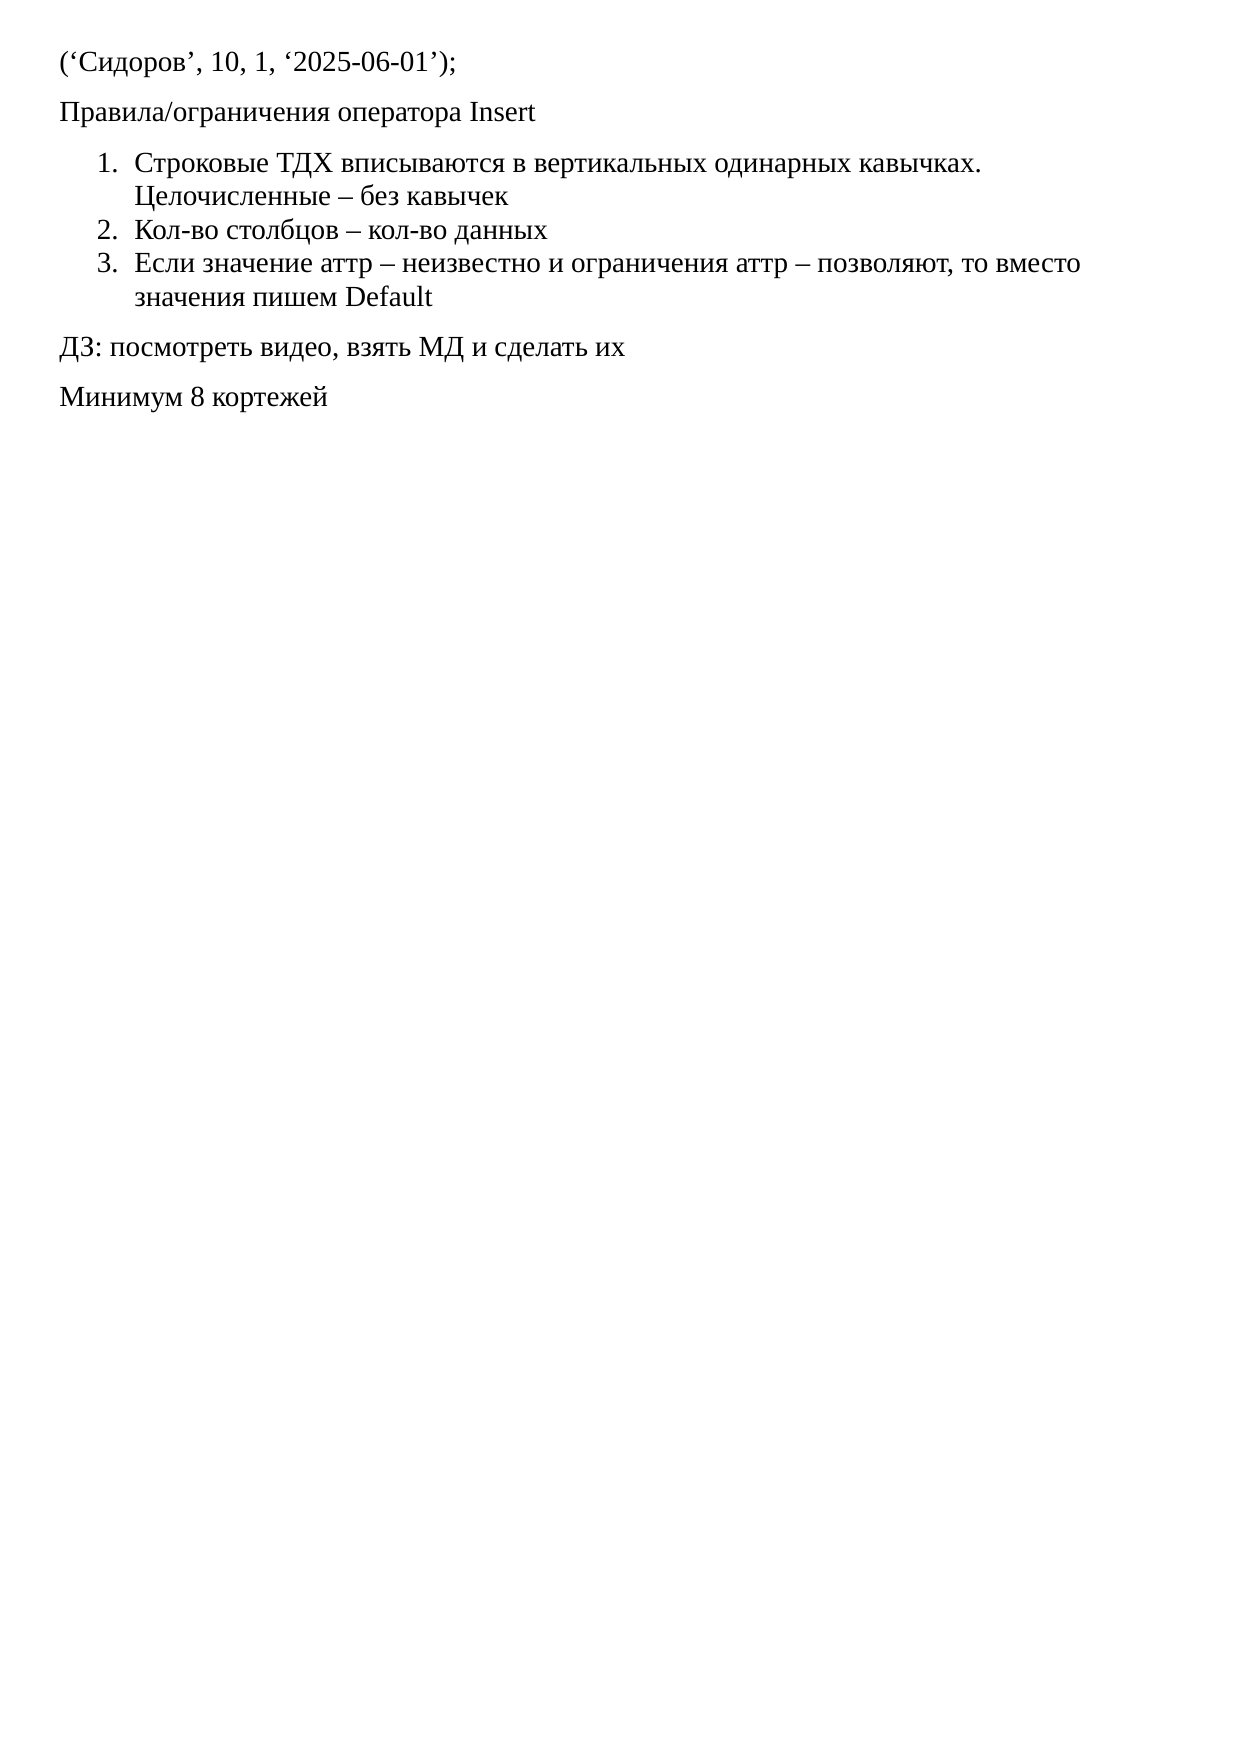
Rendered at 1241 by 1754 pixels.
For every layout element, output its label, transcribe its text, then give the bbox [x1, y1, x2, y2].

text Минимум 8 кортежей [59, 379, 1152, 413]
text (‘Сидоров’, 10, 1, ‘2025-06-01’); [59, 44, 1152, 78]
list Кол-во столбцов – кол-во данных [97, 212, 1152, 245]
list Если значение аттр – неизвестно и ограничения аттр – позволяют, то вместо значения пишем Default [97, 245, 1152, 312]
text ДЗ: посмотреть видео, взять МД и сделать их [59, 329, 1152, 363]
list Строковые ТДХ вписываются в вертикальных одинарных кавычках. Целочисленные – без кавычек [97, 145, 1152, 212]
text Правила/ограничения оператора Insert [59, 94, 1152, 128]
